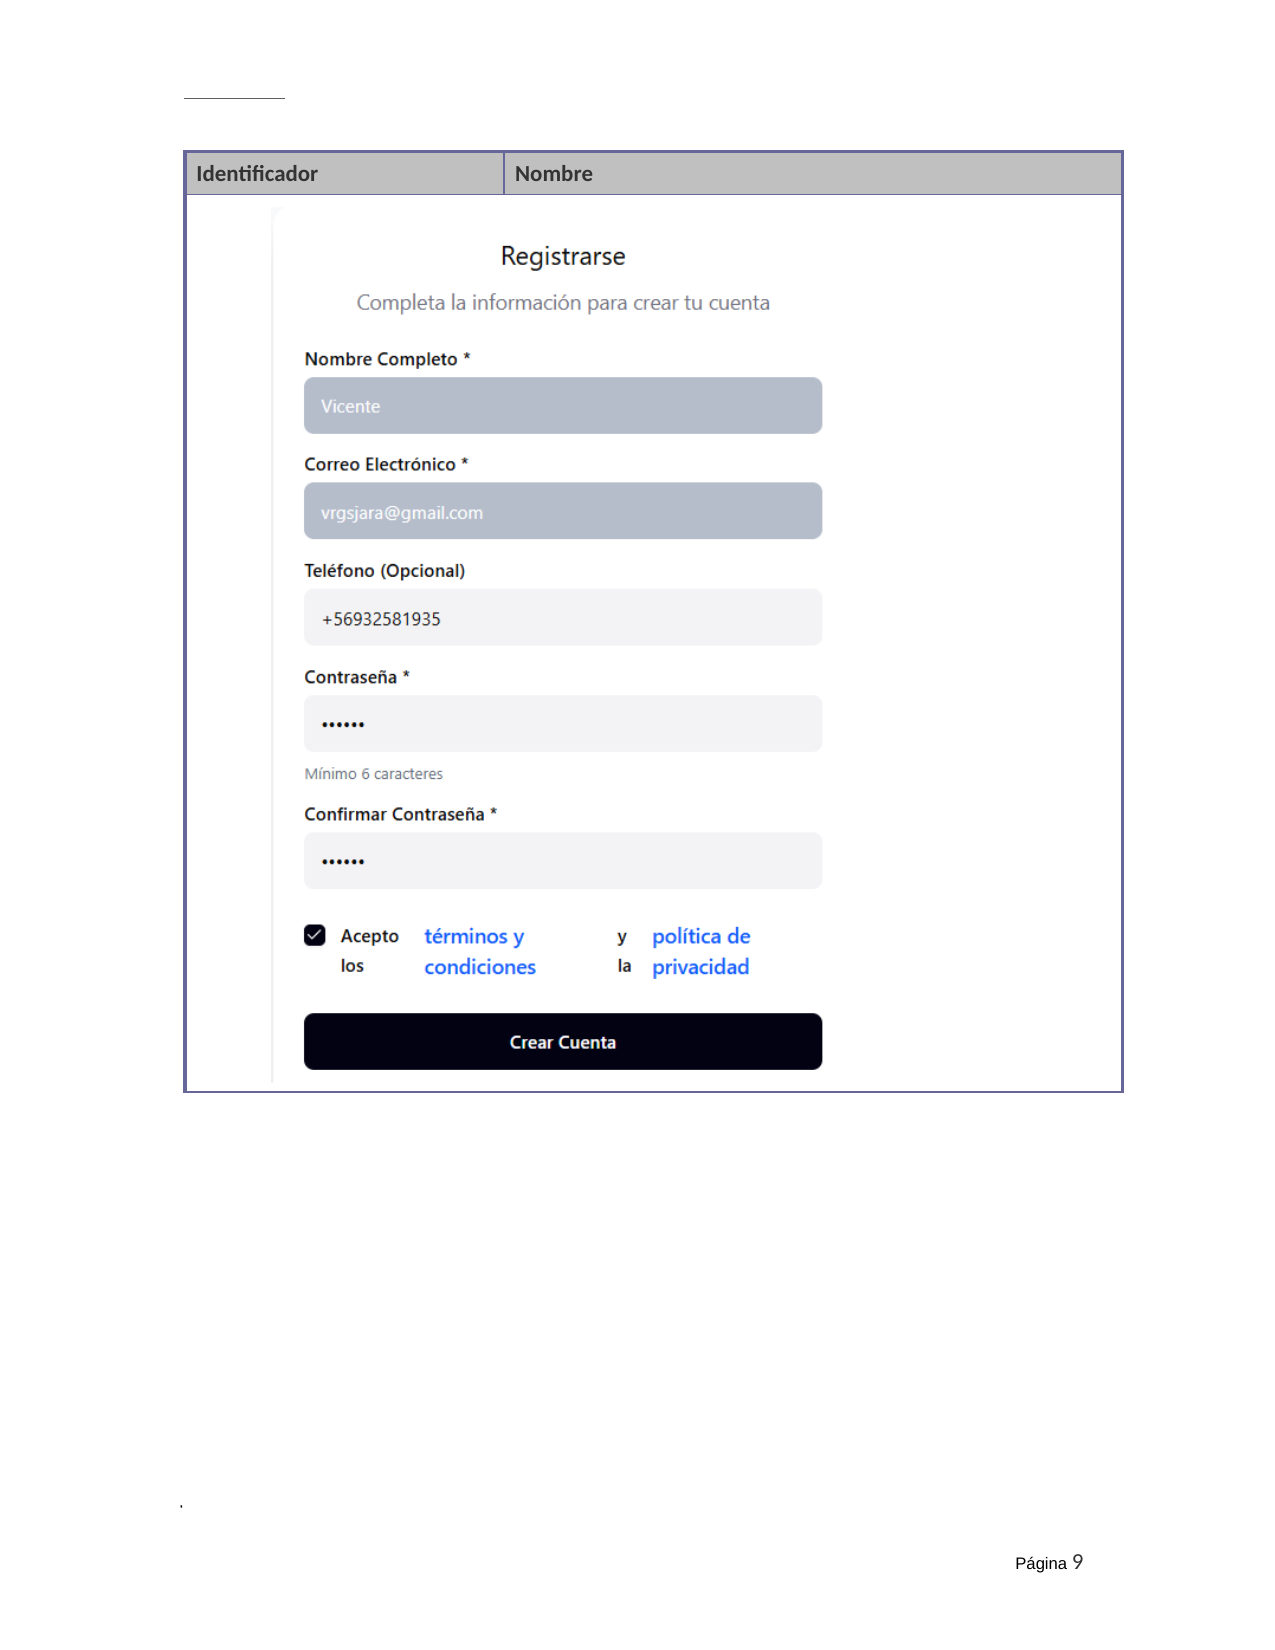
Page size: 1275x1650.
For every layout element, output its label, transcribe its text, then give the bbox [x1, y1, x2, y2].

table_cell El visitante ingresa nombre, email, contraseña y acepta términos. El sistema valida formato y unicidad del email. Crea el usuario con contraseña hasheada. Crea una sesión activa. Envía correo de bienvenida/verificación. Muestra “Registro exitoso”. [187, 195, 1121, 1091]
table_header Identificador [187, 153, 503, 194]
picture [271, 207, 839, 1083]
table_header Nombre [505, 153, 1121, 194]
